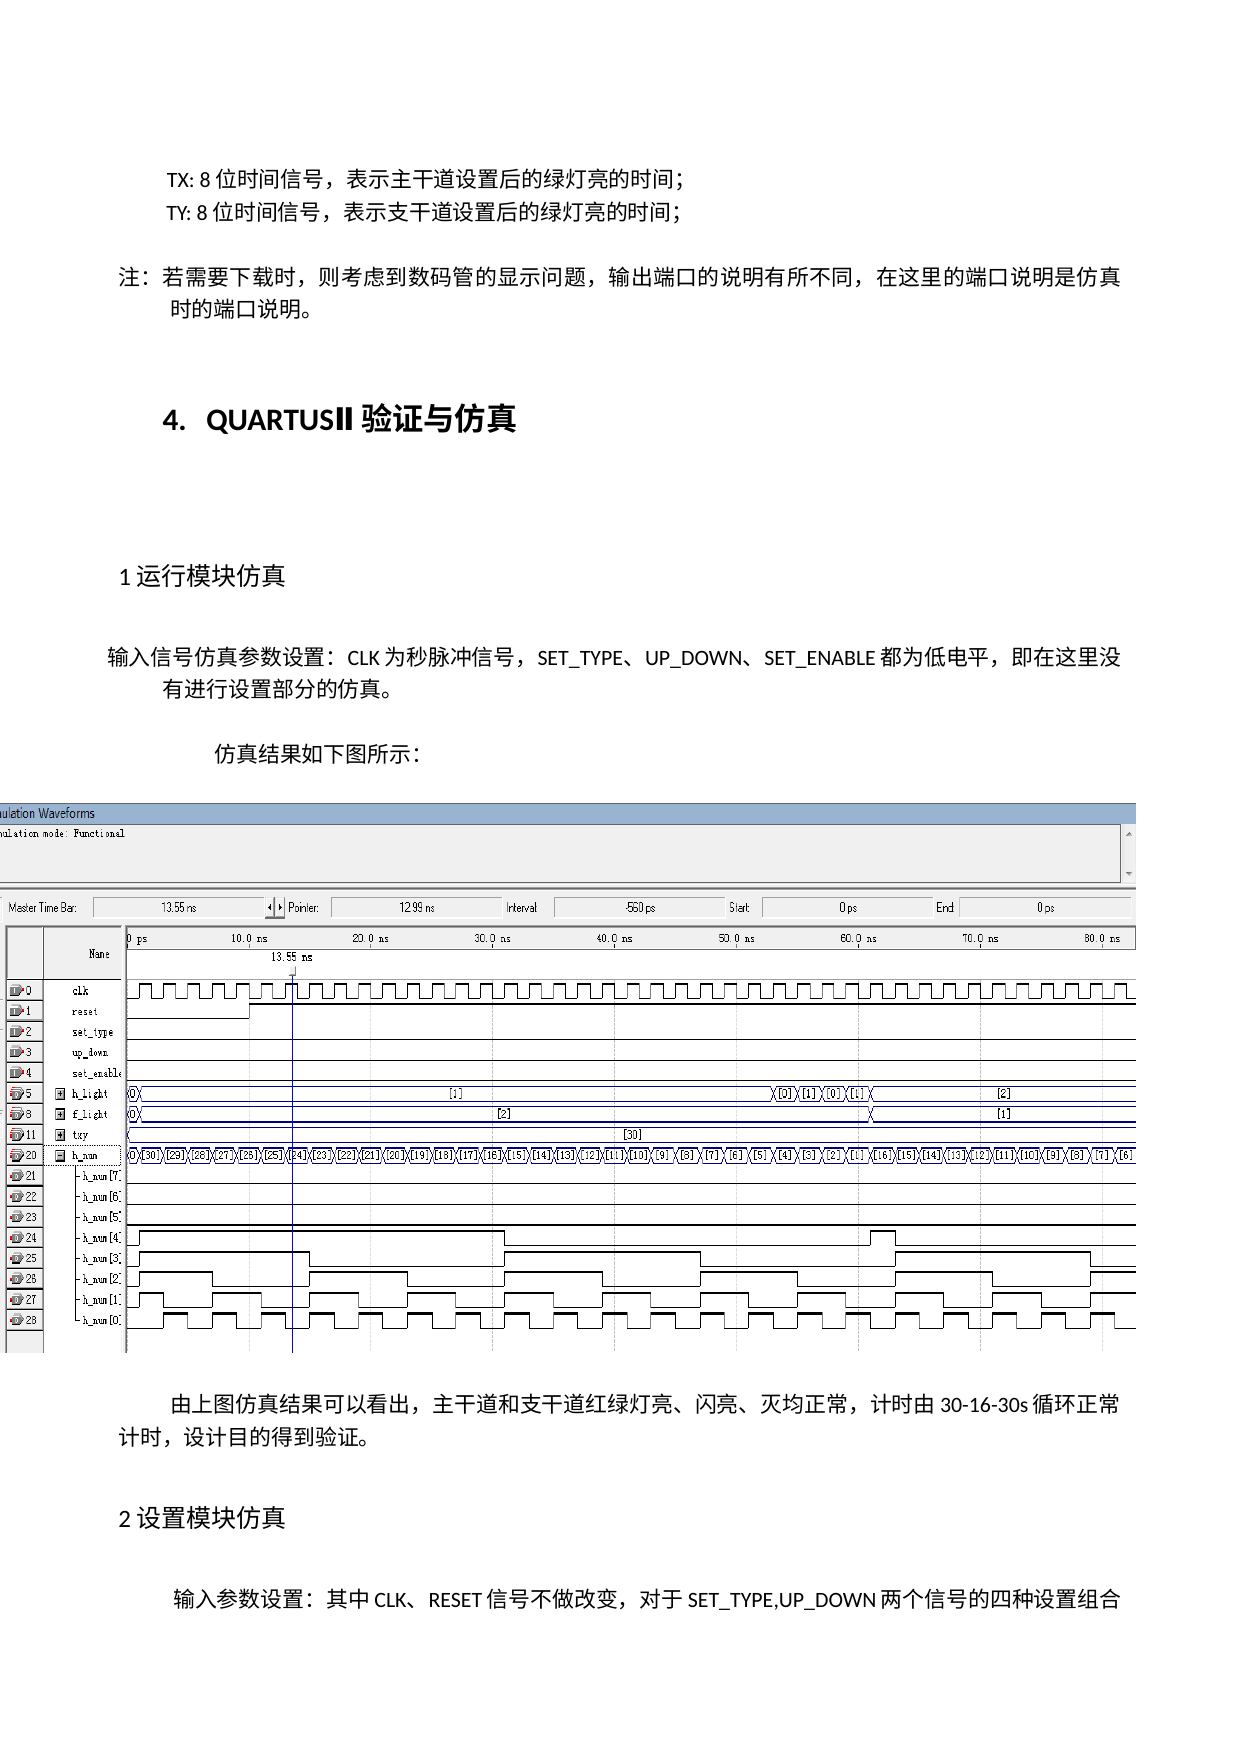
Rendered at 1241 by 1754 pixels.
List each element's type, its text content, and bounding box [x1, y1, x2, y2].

text 1 运行模块仿真 [118, 542, 1122, 607]
text TY: 8位时间信号，表示支干道设置后的绿灯亮的时间； [166, 194, 1122, 227]
text 注：若需要下载时，则考虑到数码管的显示问题，输出端口的说明有所不同，在这里的端口说明是仿真时的端口说明。 [118, 259, 1122, 324]
text 输入信号仿真参数设置：CLK为秒脉冲信号，SET_TYPE、UP_DOWN、SET_ENABLE都为低电平，即在这里没有进行设置部分的仿真。 [13, 639, 1122, 704]
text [118, 1582, 1122, 1614]
text 仿真结果如下图所示： [162, 737, 1122, 769]
text 2 设置模块仿真 [118, 1484, 1122, 1549]
text 由上图仿真结果可以看出，主干道和支干道红绿灯亮、闪亮、灭均正常，计时由30-16-30s循环正常计时，设计目的得到验证。 [118, 1387, 1122, 1452]
text TX: 8位时间信号，表示主干道设置后的绿灯亮的时间； [118, 162, 1122, 194]
picture [0, 803, 1137, 1353]
subtitle QUARTUSⅡ验证与仿真 [162, 384, 1122, 449]
